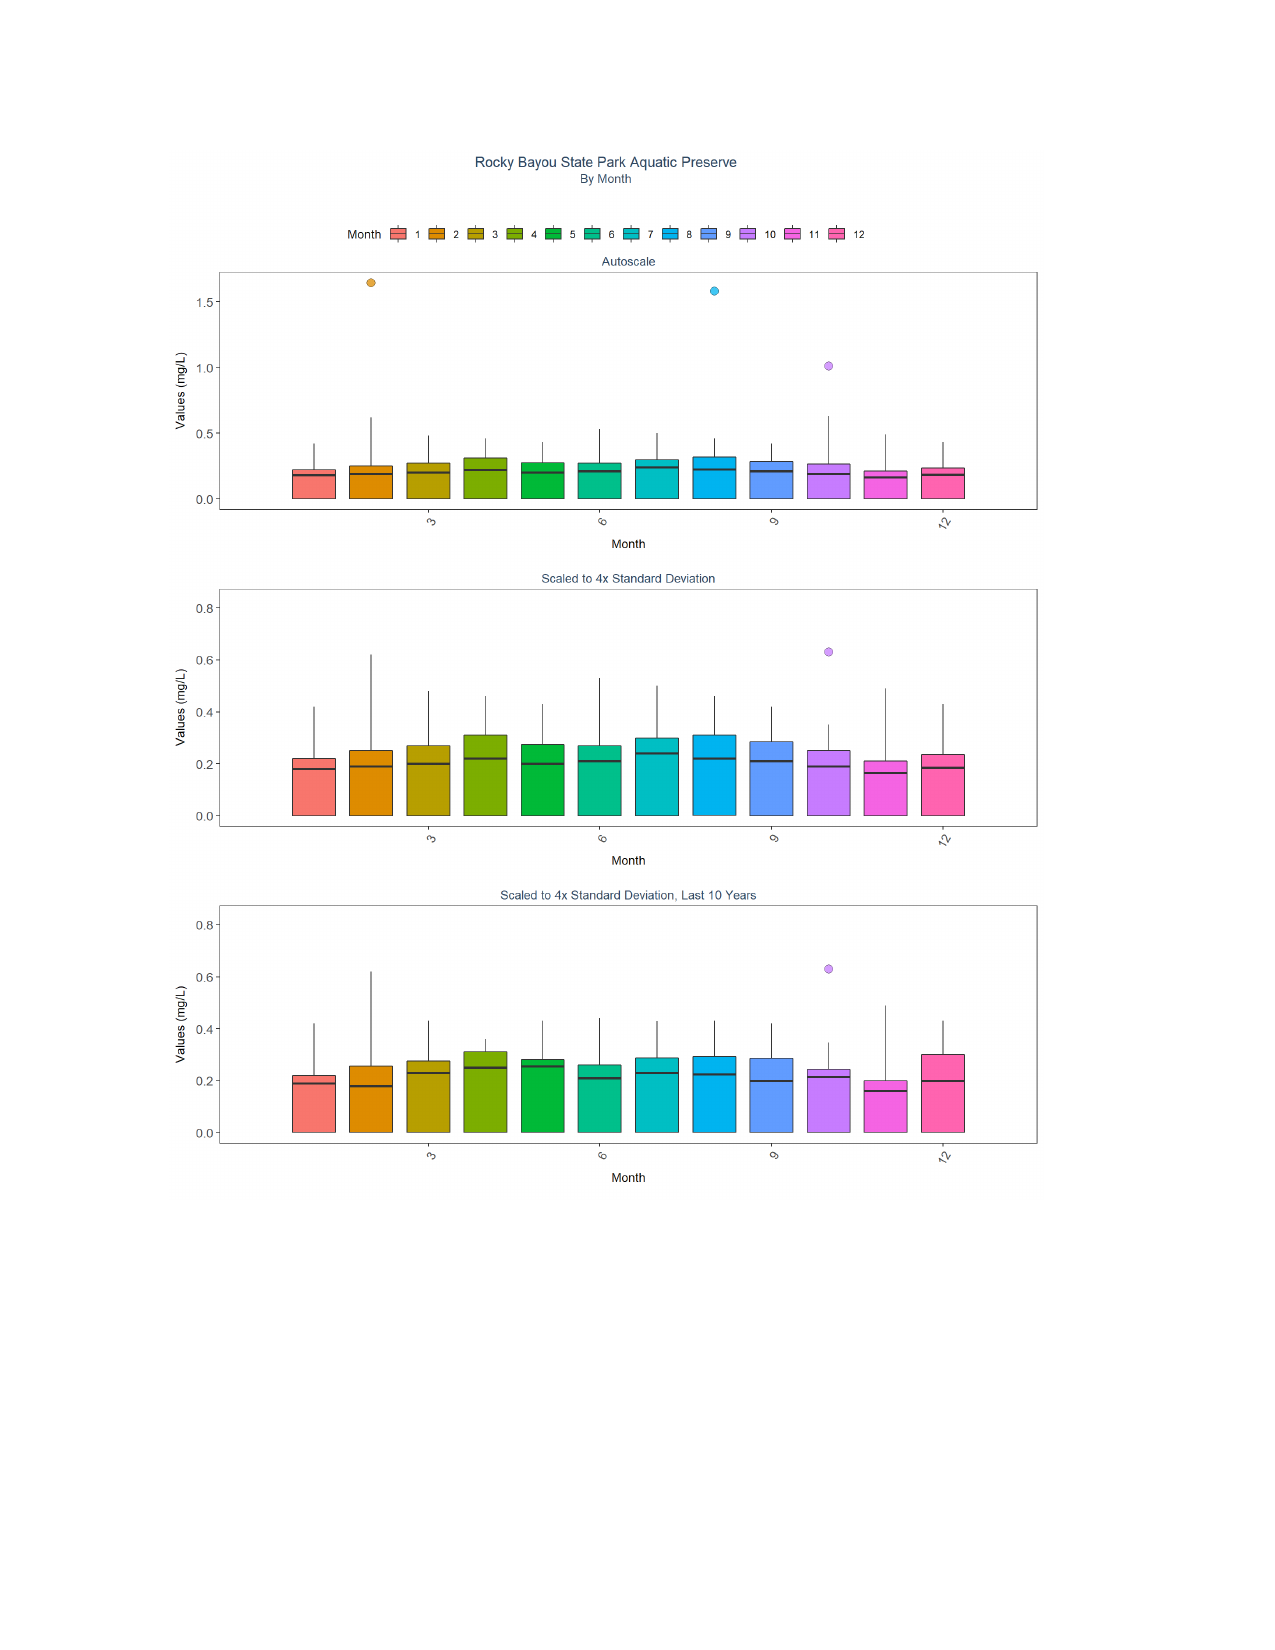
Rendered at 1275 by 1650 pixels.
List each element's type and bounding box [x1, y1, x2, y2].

picture [168, 150, 1044, 1200]
